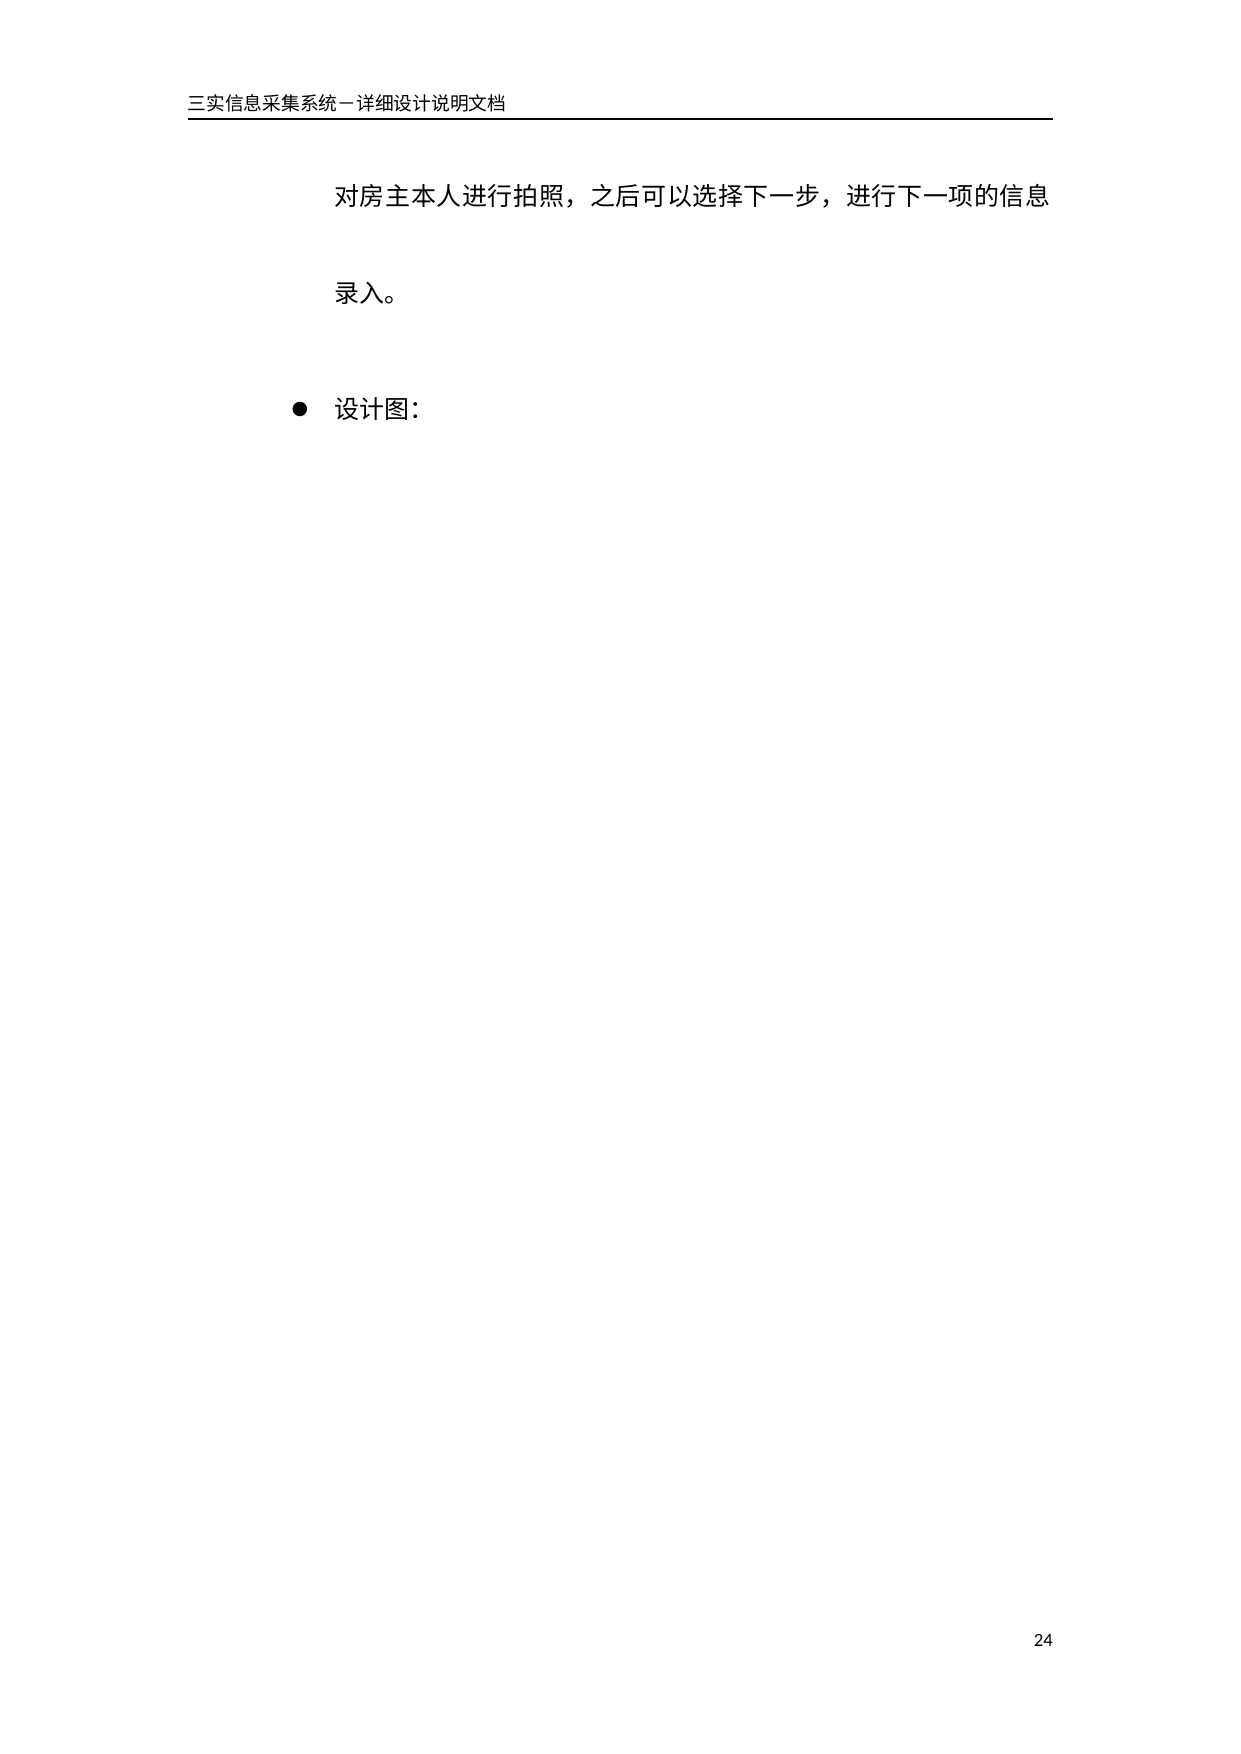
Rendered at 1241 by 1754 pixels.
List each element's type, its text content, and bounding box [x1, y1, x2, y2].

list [290, 162, 1053, 324]
list 设计图： [290, 375, 1053, 440]
